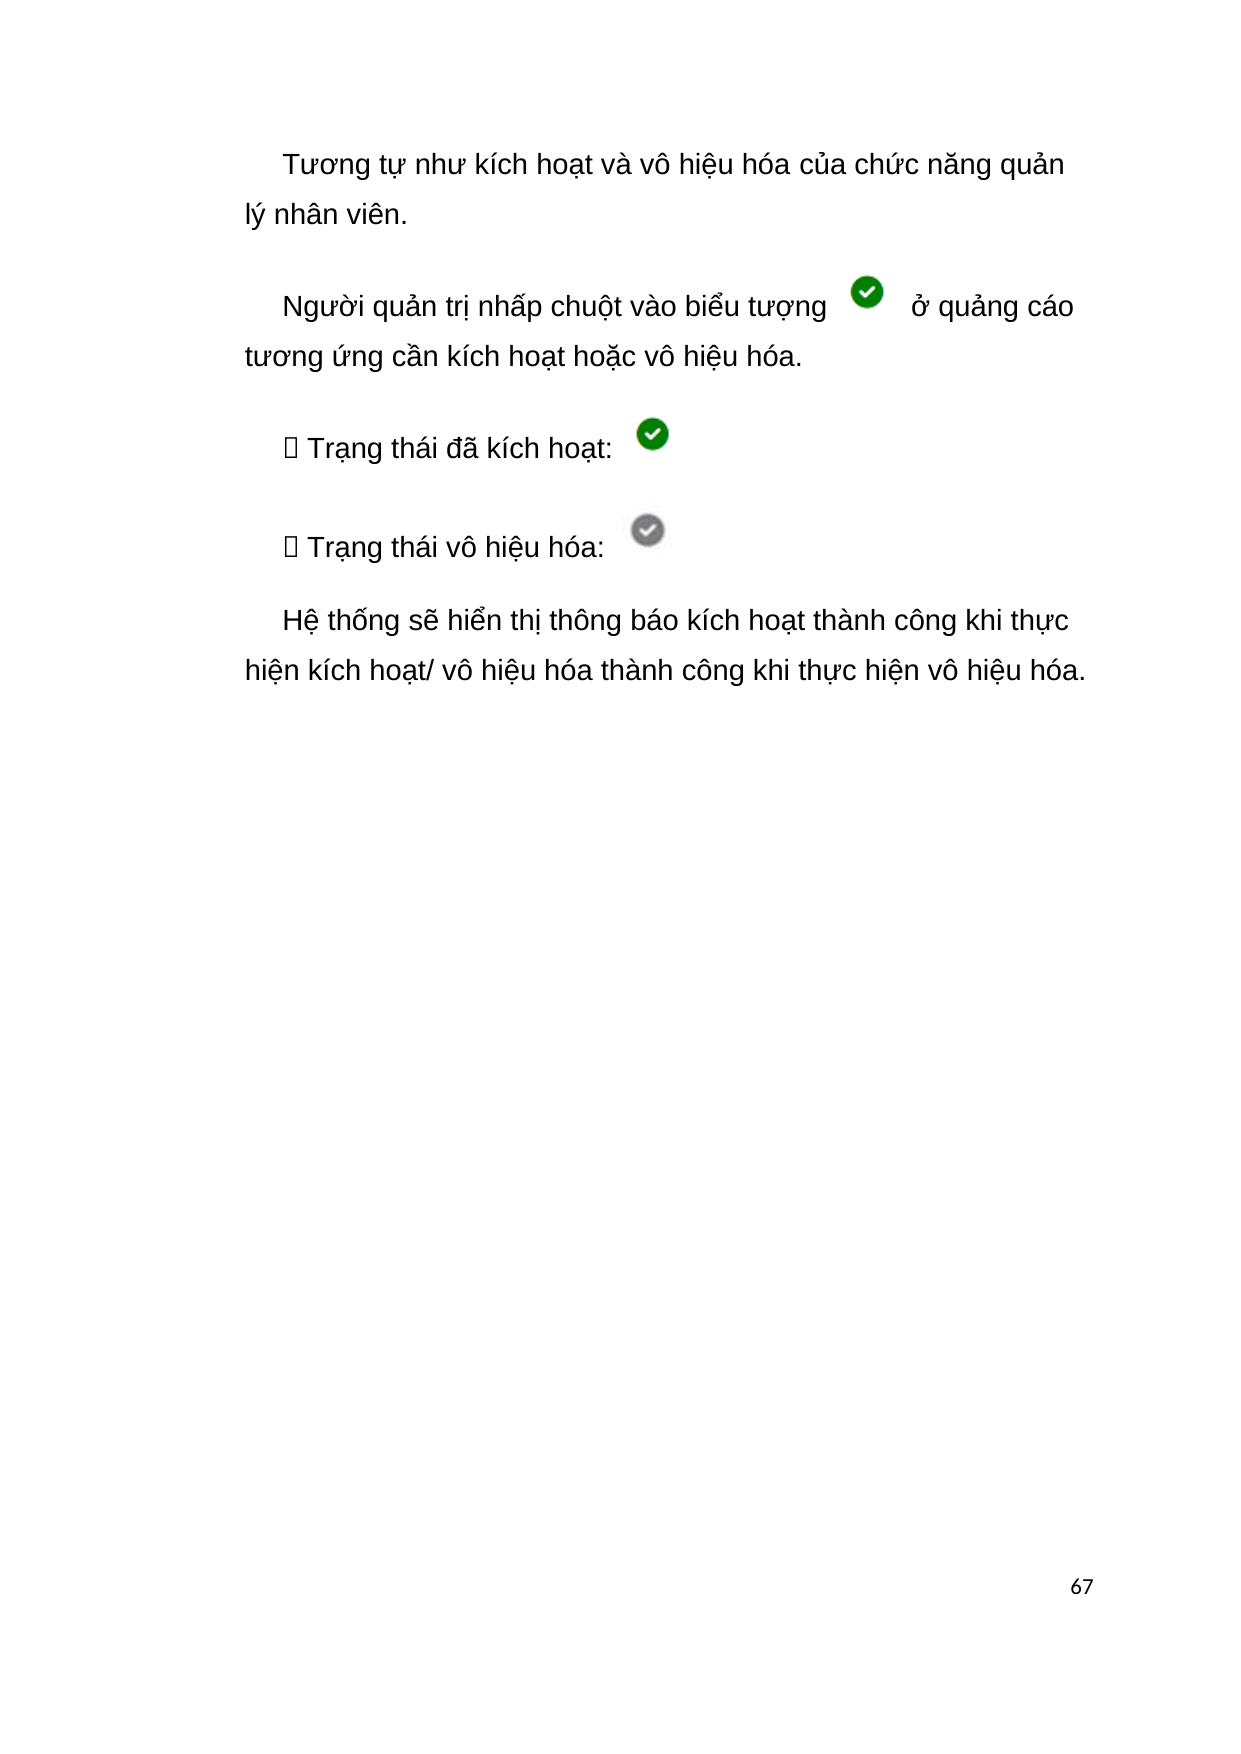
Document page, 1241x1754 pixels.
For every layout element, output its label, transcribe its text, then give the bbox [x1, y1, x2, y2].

list  Trạng thái đã kích hoạt: [282, 406, 1093, 467]
picture [836, 264, 903, 317]
text Tương tự như kích hoạt và vô hiệu hóa của chức năng quản lý nhân viên. [244, 147, 1093, 231]
picture [621, 406, 688, 459]
text Người quản trị nhấp chuột vào biểu tượng ở quảng cáo tương ứng cần kích hoạt hoặc vô hiệu hóa. [244, 264, 1093, 373]
text Hệ thống sẽ hiển thị thông báo kích hoạt thành công khi thực hiện kích hoạt/ vô hiệu hóa thành công khi thực hiện vô hiệu hóa. [244, 602, 1093, 686]
list  Trạng thái vô hiệu hóa: [282, 503, 1093, 566]
picture [621, 503, 680, 558]
